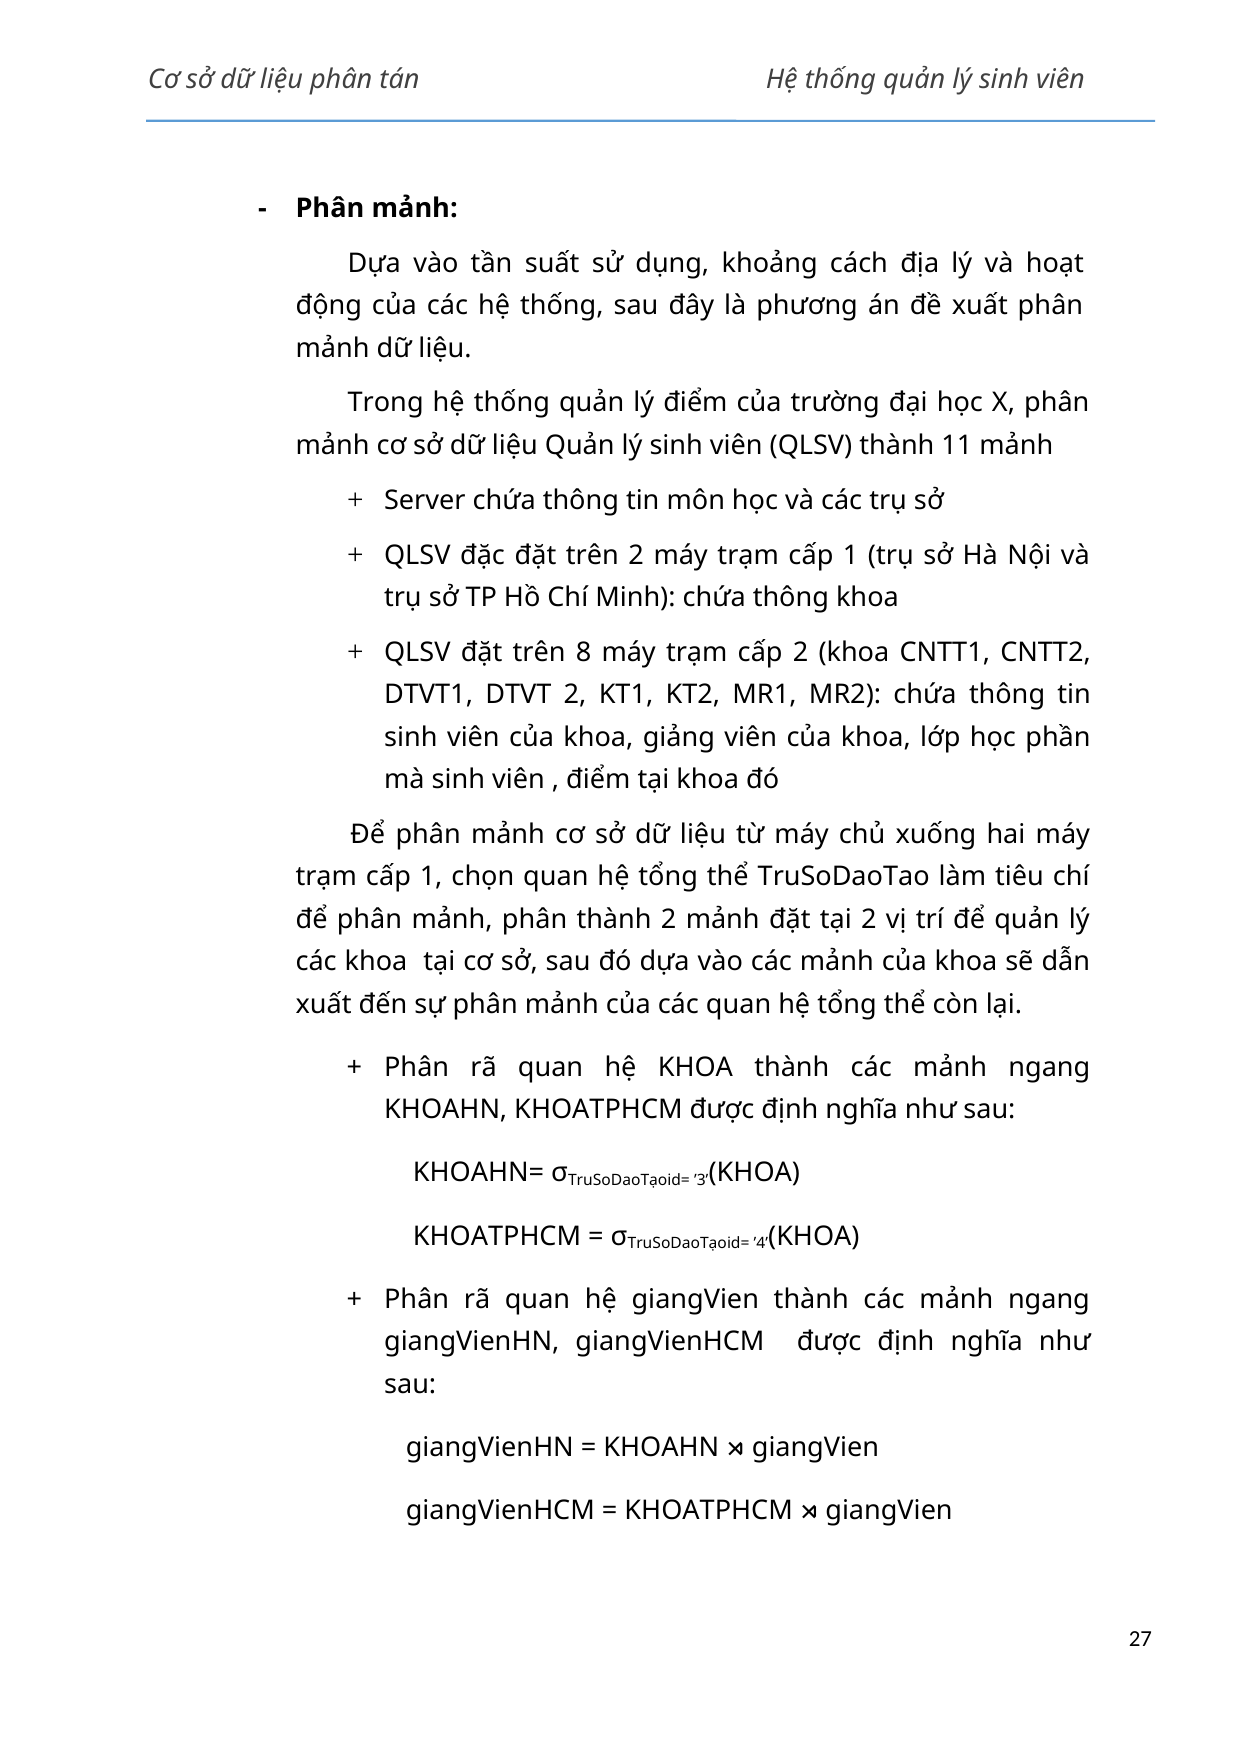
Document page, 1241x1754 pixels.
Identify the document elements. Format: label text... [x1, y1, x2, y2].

list QLSV đặt trên 8 máy trạm cấp 2 (khoa CNTT1, CNTT2, DTVT1, DTVT 2, KT1, KT2, MR1, MR2): chứa thông tin sinh viên của khoa, giảng viên của khoa, lớp học phần mà sinh viên , điểm tại khoa đó [347, 632, 1091, 796]
list Phân rã quan hệ KHOA thành các mảnh ngang KHOAHN, KHOATPHCM được định nghĩa như sau: [346, 1047, 1091, 1127]
list Server chứa thông tin môn học và các trụ sở [347, 480, 1091, 517]
text Dựa vào tần suất sử dụng, khoảng cách địa lý và hoạt động của các hệ thống, sau đây là phương án đề xuất phân mảnh dữ liệu. [295, 243, 1085, 365]
list QLSV đặc đặt trên 2 máy trạm cấp 1 (trụ sở Hà Nội và trụ sở TP Hồ Chí Minh): chứa thông khoa [347, 535, 1091, 614]
text Để phân mảnh cơ sở dữ liệu từ máy chủ xuống hai máy trạm cấp 1, chọn quan hệ tổng thể TruSoDaoTao làm tiêu chí để phân mảnh, phân thành 2 mảnh đặt tại 2 vị trí để quản lý các khoa tại cơ sở, sau đó dựa vào các mảnh của khoa sẽ dẫn xuất đến sự phân mảnh của các quan hệ tổng thể còn lại. [295, 814, 1091, 1021]
text Trong hệ thống quản lý điểm của trường đại học X, phân mảnh cơ sở dữ liệu Quản lý sinh viên (QLSV) thành 11 mảnh [295, 383, 1091, 462]
text KHOAHN= σTruSoDaoTạoid= ’3’(KHOA) [406, 1153, 1152, 1190]
list Phân rã quan hệ giangVien thành các mảnh ngang giangVienHN, giangVienHCM được định nghĩa như sau: [346, 1279, 1091, 1401]
text giangVienHN = KHOAHN ⋊ giangVien [406, 1427, 1091, 1464]
text KHOATPHCM = σTruSoDaoTạoid= ’4’(KHOA) [406, 1216, 1152, 1253]
list Phân mảnh: [258, 188, 1085, 225]
text giangVienHCM = KHOATPHCM ⋊ giangVien [406, 1491, 1091, 1527]
